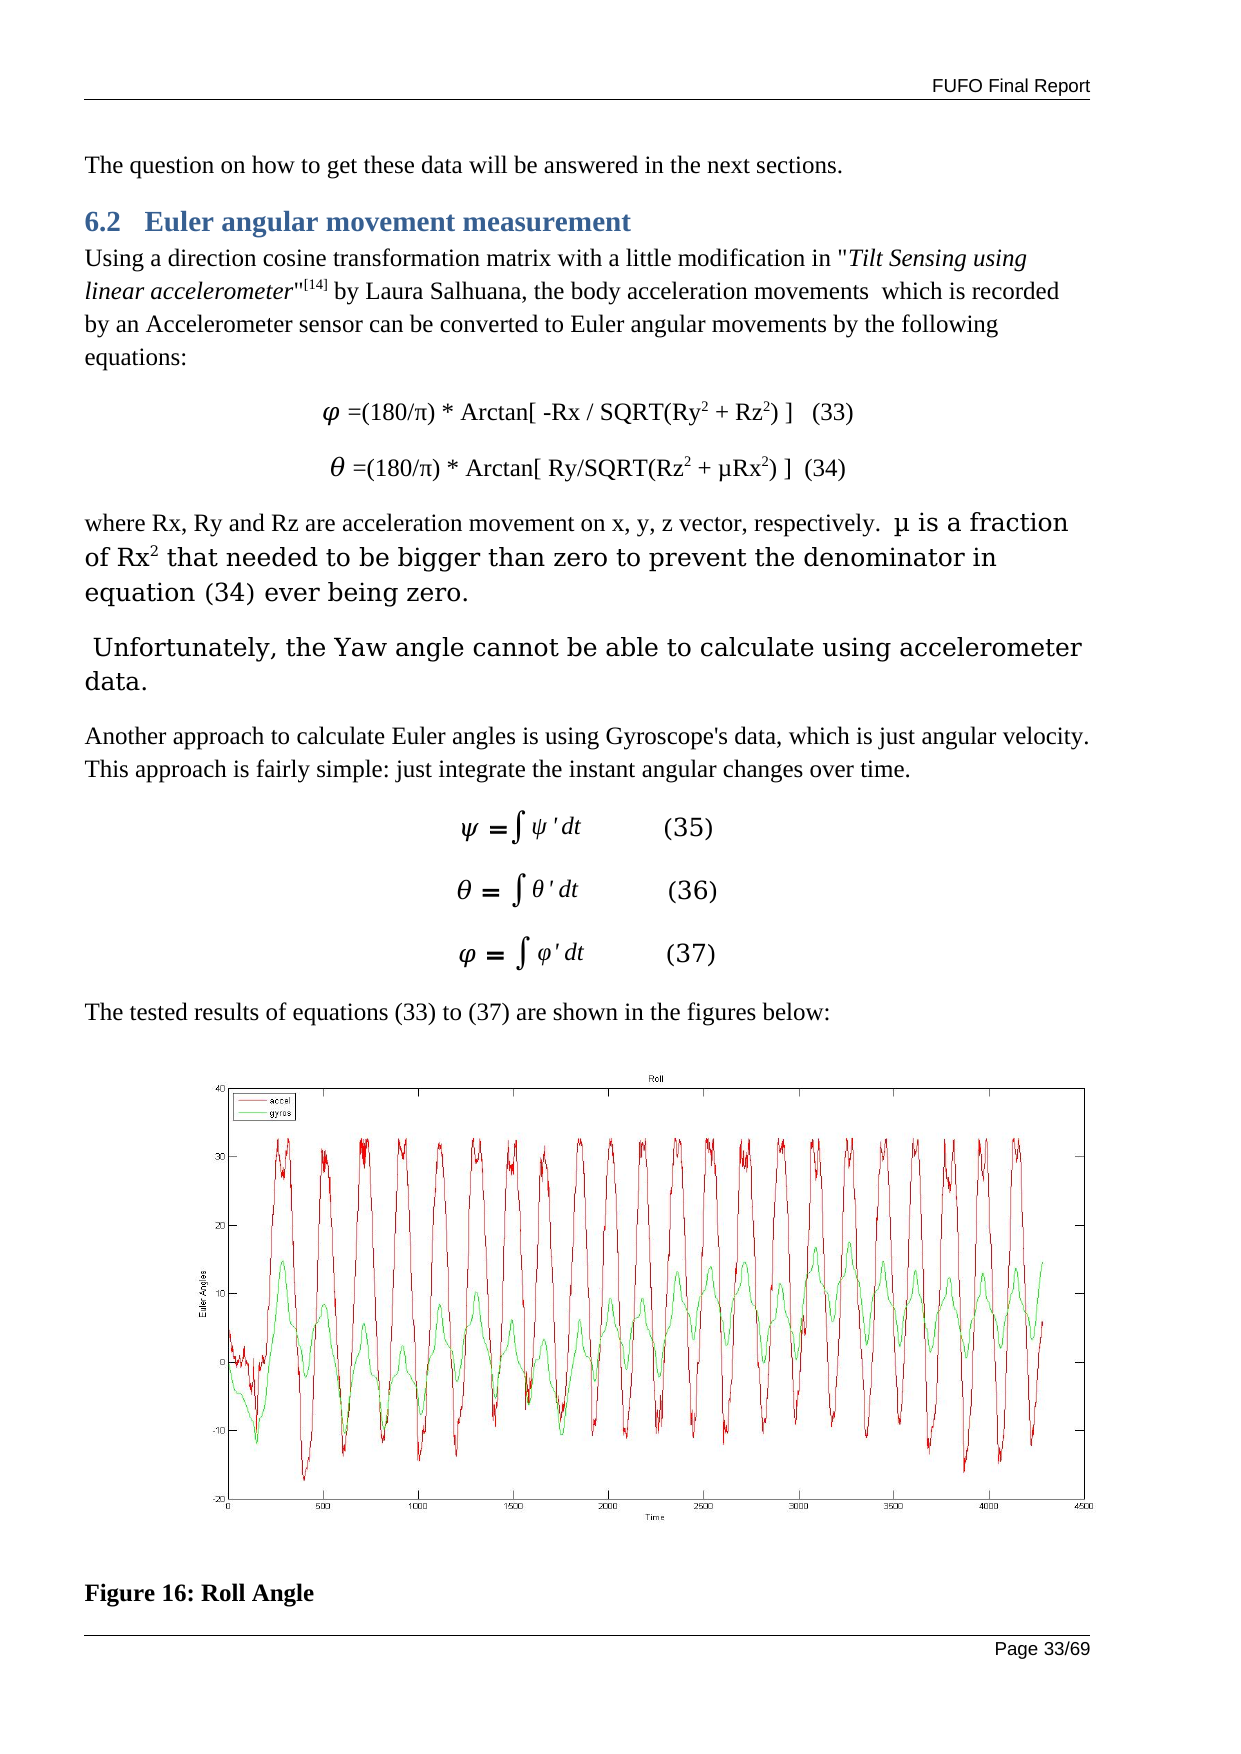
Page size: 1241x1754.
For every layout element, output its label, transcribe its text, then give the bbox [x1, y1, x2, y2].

text 𝜃 =(180/π) * Arctan[ Ry/SQRT(Rz2 + µRx2) ] (34) [84, 451, 1090, 482]
text 𝜃 = (36) [84, 871, 1090, 909]
text The tested results of equations (33) to (37) are shown in the figures below: [84, 997, 1090, 1026]
text Figure 16: Roll Angle [84, 1578, 1090, 1607]
text The question on how to get these data will be answered in the next sections. [84, 151, 1090, 179]
text 𝜓 = (35) [84, 808, 1090, 846]
text where Rx, Ry and Rz are acceleration movement on x, y, z vector, respectively. µ is a fraction of Rx2 that needed to be bigger than zero to prevent the denominator in equation (34) ever being zero. [84, 507, 1090, 606]
subtitle Euler angular movement measurement [84, 204, 1090, 238]
text Unfortunately, the Yaw angle cannot be able to calculate using accelerometer data. [84, 631, 1090, 696]
text 𝜑 =(180/π) * Arctan[ -Rx / SQRT(Ry2 + Rz2) ] (33) [84, 396, 1090, 426]
picture [84, 1050, 1189, 1554]
text 𝜑 = (37) [84, 934, 1090, 972]
text Using a direction cosine transformation matrix with a little modification in "Tilt Sensing using linear accelerometer"[14] by Laura Salhuana, the body acceleration movements which is recorded by an Accelerometer sensor can be converted to Euler angular movements by the following equations: [84, 243, 1090, 371]
text Another approach to calculate Euler angles is using Gyroscope's data, which is just angular velocity. This approach is fairly simple: just integrate the instant angular changes over time. [84, 721, 1090, 783]
